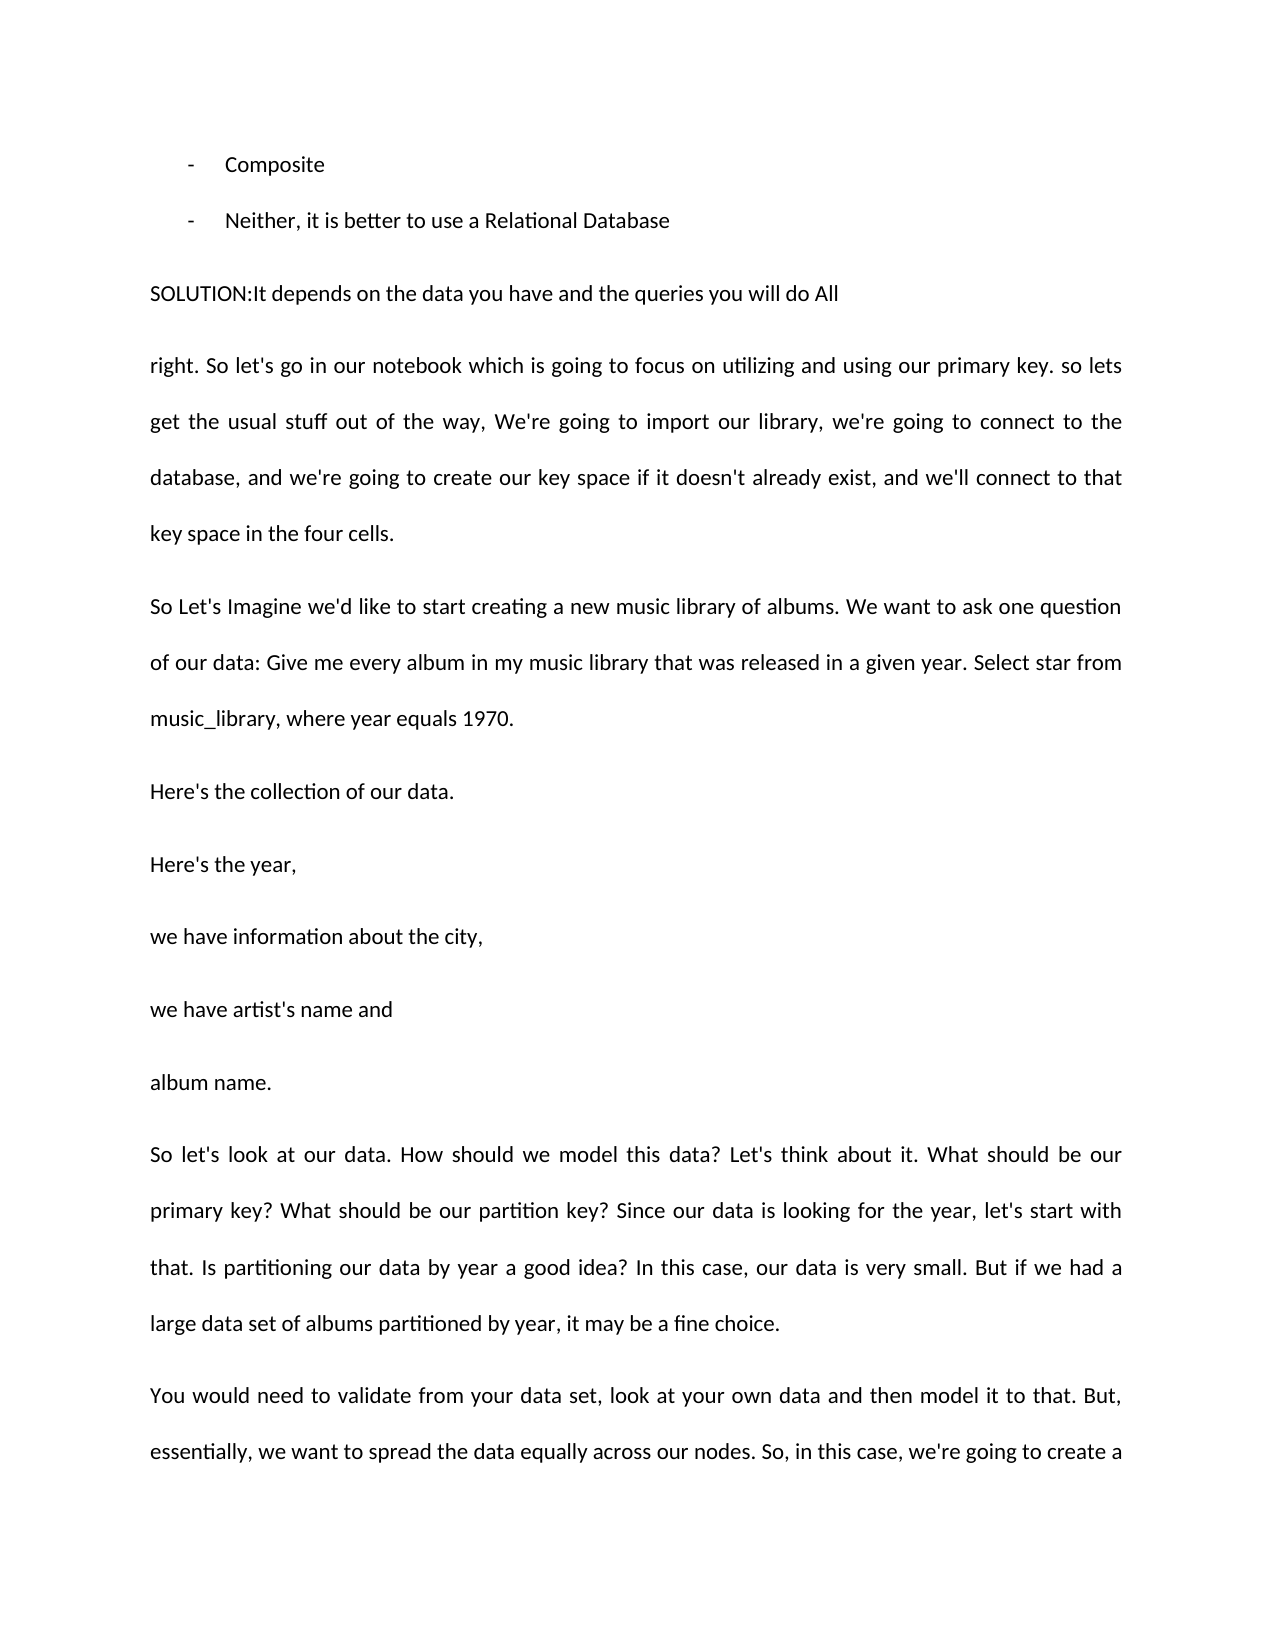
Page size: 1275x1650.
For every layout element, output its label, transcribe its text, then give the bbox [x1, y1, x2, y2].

text we have artist's name and [150, 995, 1125, 1023]
text we have information about the city, [150, 922, 1125, 951]
text SOLUTION:It depends on the data you have and the queries you will do All [150, 279, 1125, 307]
text So let's look at our data. How should we model this data? Let's think about it. What should be our primary key? What should be our partition key? Since our data is looking for the year, let's start with that. Is partitioning our data by year a good idea? In this case, our data is very small. But if we had a large data set of albums partitioned by year, it may be a fine choice. [150, 1141, 1125, 1337]
text Here's the year, [150, 850, 1125, 878]
text So Let's Imagine we'd like to start creating a new music library of albums. We want to ask one question of our data: Give me every album in my music library that was released in a given year. Select star from music_library, where year equals 1970. [150, 592, 1125, 732]
text album name. [150, 1068, 1125, 1096]
list Composite [187, 150, 1125, 178]
list Neither, it is better to use a Relational Database [187, 206, 1125, 234]
text Here's the collection of our data. [150, 777, 1125, 805]
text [150, 1381, 1125, 1466]
text right. So let's go in our notebook which is going to focus on utilizing and using our primary key. so lets get the usual stuff out of the way, We're going to import our library, we're going to connect to the database, and we're going to create our key space if it doesn't already exist, and we'll connect to that key space in the four cells. [150, 351, 1125, 548]
